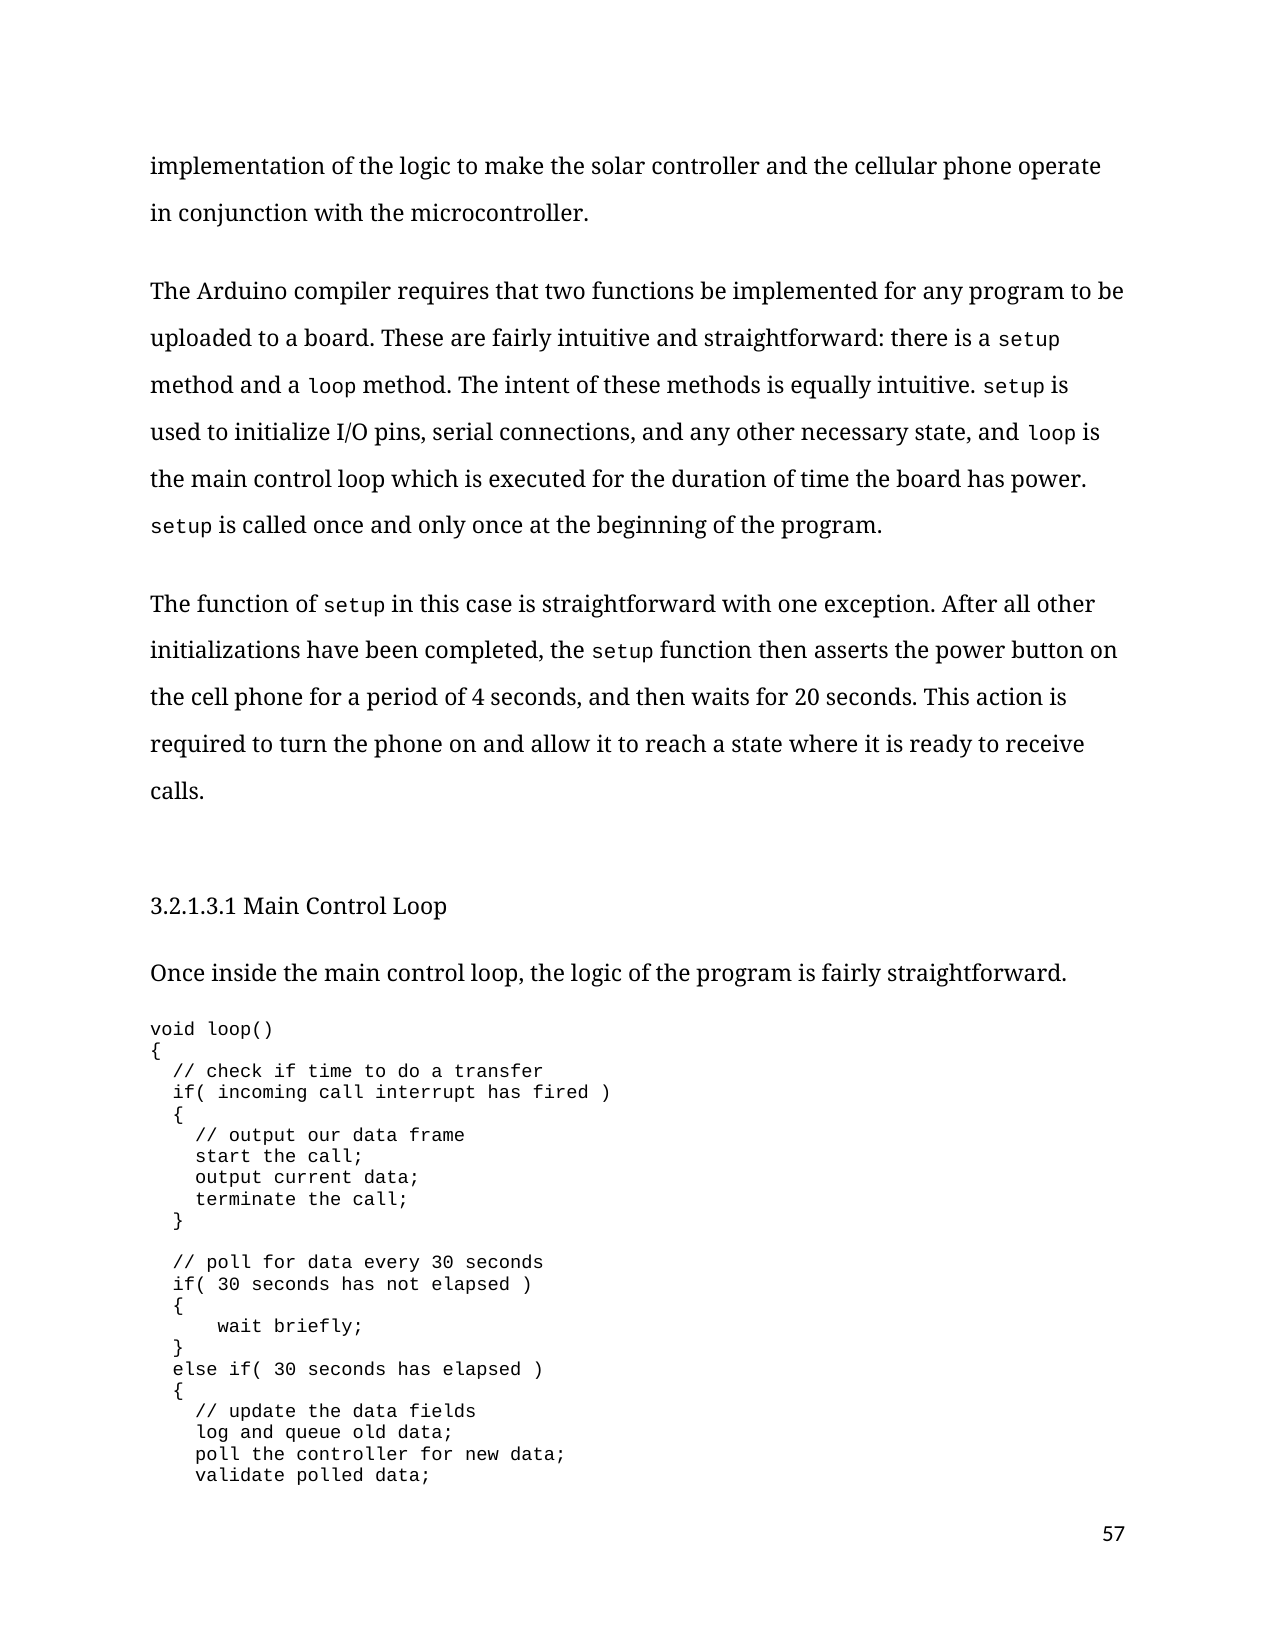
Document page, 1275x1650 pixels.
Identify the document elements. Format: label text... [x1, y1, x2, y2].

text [150, 150, 1125, 228]
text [150, 1019, 1125, 1487]
text The Arduino compiler requires that two functions be implemented for any program to be uploaded to a board. These are fairly intuitive and straightforward: there is a setup method and a loop method. The intent of these methods is equally intuitive. setup is used to initialize I/O pins, serial connections, and any other necessary state, and loop is the main control loop which is executed for the duration of time the board has power. setup is called once and only once at the beginning of the program. [150, 275, 1125, 541]
text The function of setup in this case is straightforward with one exception. After all other initializations have been completed, the setup function then asserts the power button on the cell phone for a period of 4 seconds, and then waits for 20 seconds. This action is required to turn the phone on and allow it to reach a state where it is ready to receive calls. [150, 587, 1125, 806]
subtitle 3.2.1.3.1 Main Control Loop [150, 889, 1125, 921]
text Once inside the main control loop, the logic of the program is fairly straightforward. [150, 957, 1125, 988]
